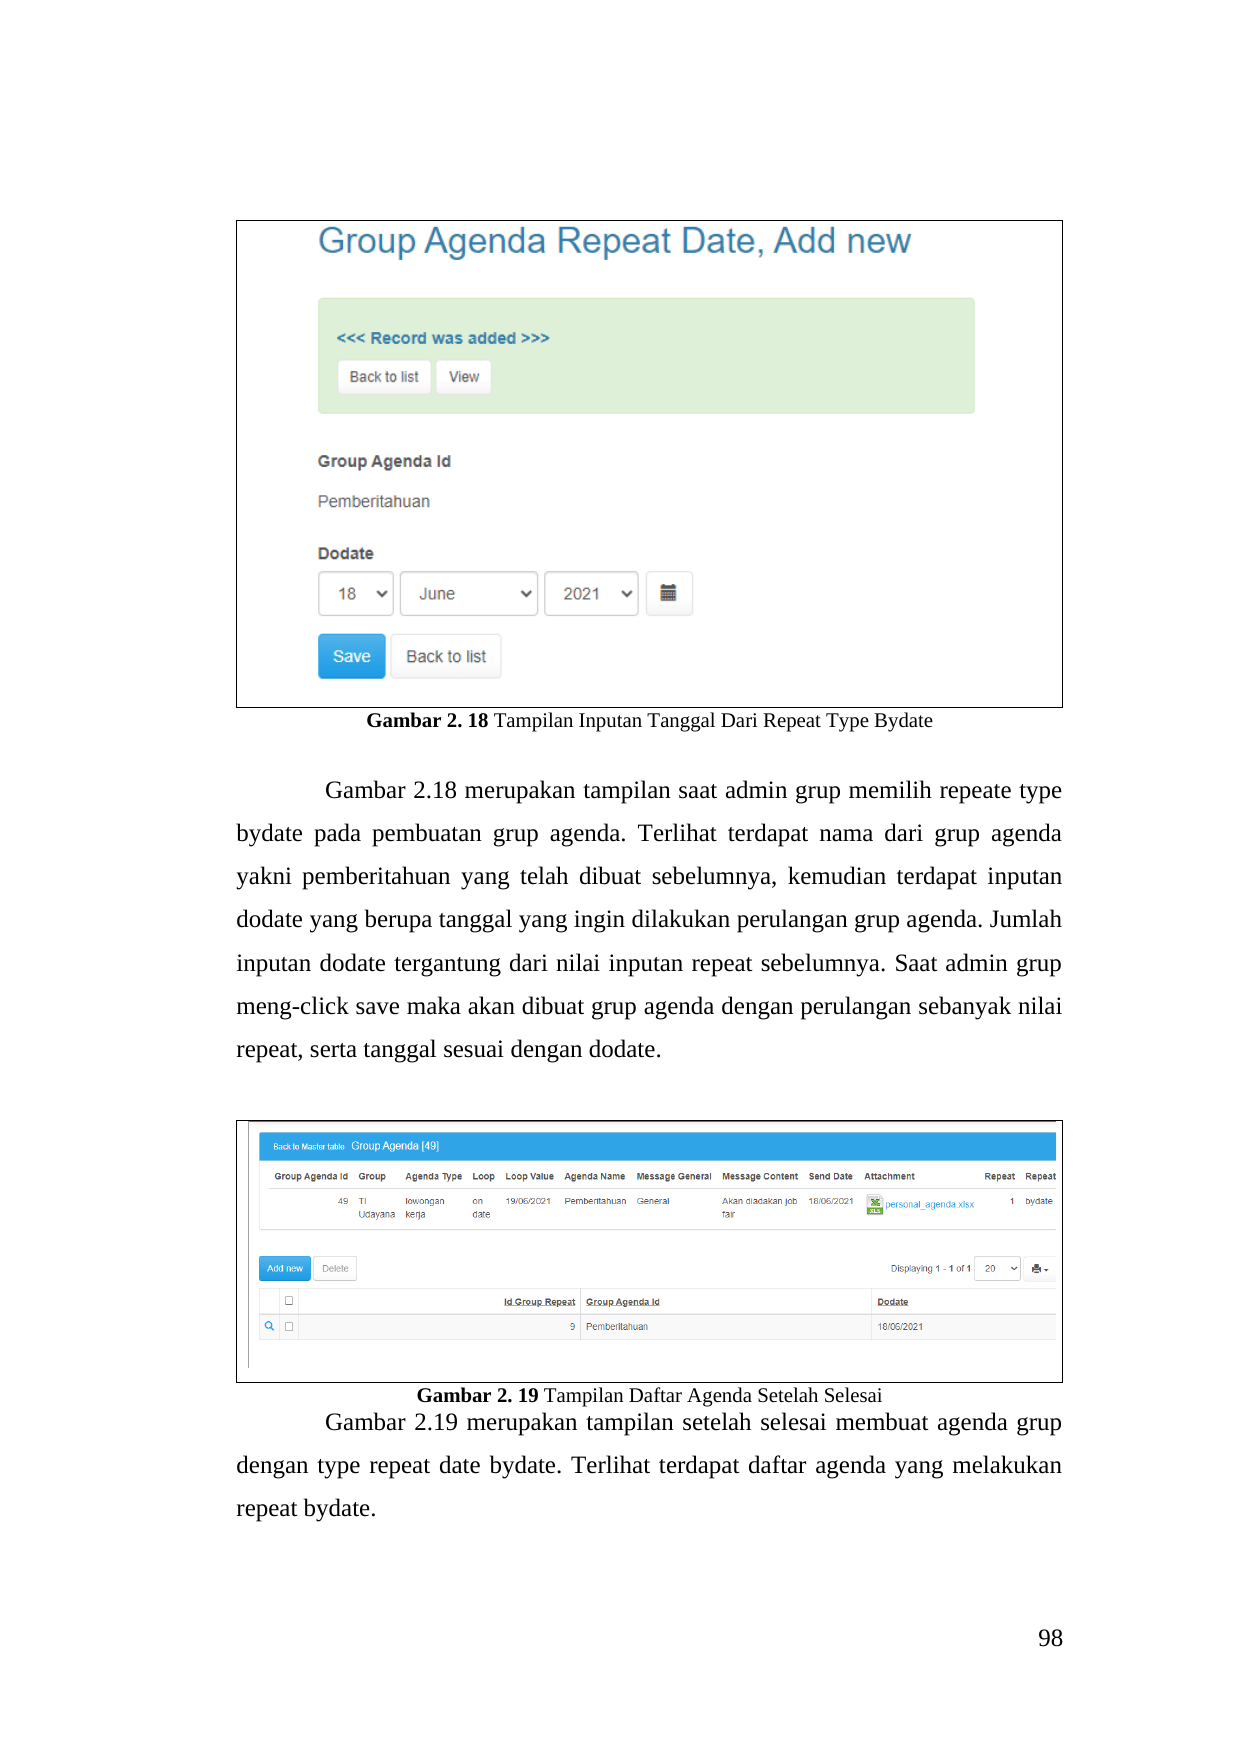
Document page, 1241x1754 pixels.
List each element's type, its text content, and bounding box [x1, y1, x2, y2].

table_header [237, 221, 1062, 707]
text Gambar 2. 19 Tampilan Daftar Agenda Setelah Selesai [236, 1383, 1063, 1407]
picture [248, 1121, 1057, 1368]
text Gambar 2. 18 Tampilan Inputan Tanggal Dari Repeat Type Bydate [236, 708, 1063, 732]
text Gambar 2.18 merupakan tampilan saat admin grup memilih repeate type bydate pada pembuatan grup agenda. Terlihat terdapat nama dari grup agenda yakni pemberitahuan yang telah dibuat sebelumnya, kemudian terdapat inputan dodate yang berupa tanggal yang ingin dilakukan perulangan grup agenda. Jumlah inputan dodate tergantung dari nilai inputan repeat sebelumnya. Saat admin grup meng-click save maka akan dibuat grup agenda dengan perulangan sebanyak nilai repeat, serta tanggal sesuai dengan dodate. [236, 775, 1063, 1063]
picture [310, 221, 989, 693]
table_header [237, 1121, 1062, 1382]
text Gambar 2.19 merupakan tampilan setelah selesai membuat agenda grup dengan type repeat date bydate. Terlihat terdapat daftar agenda yang melakukan repeat bydate. [236, 1407, 1063, 1522]
